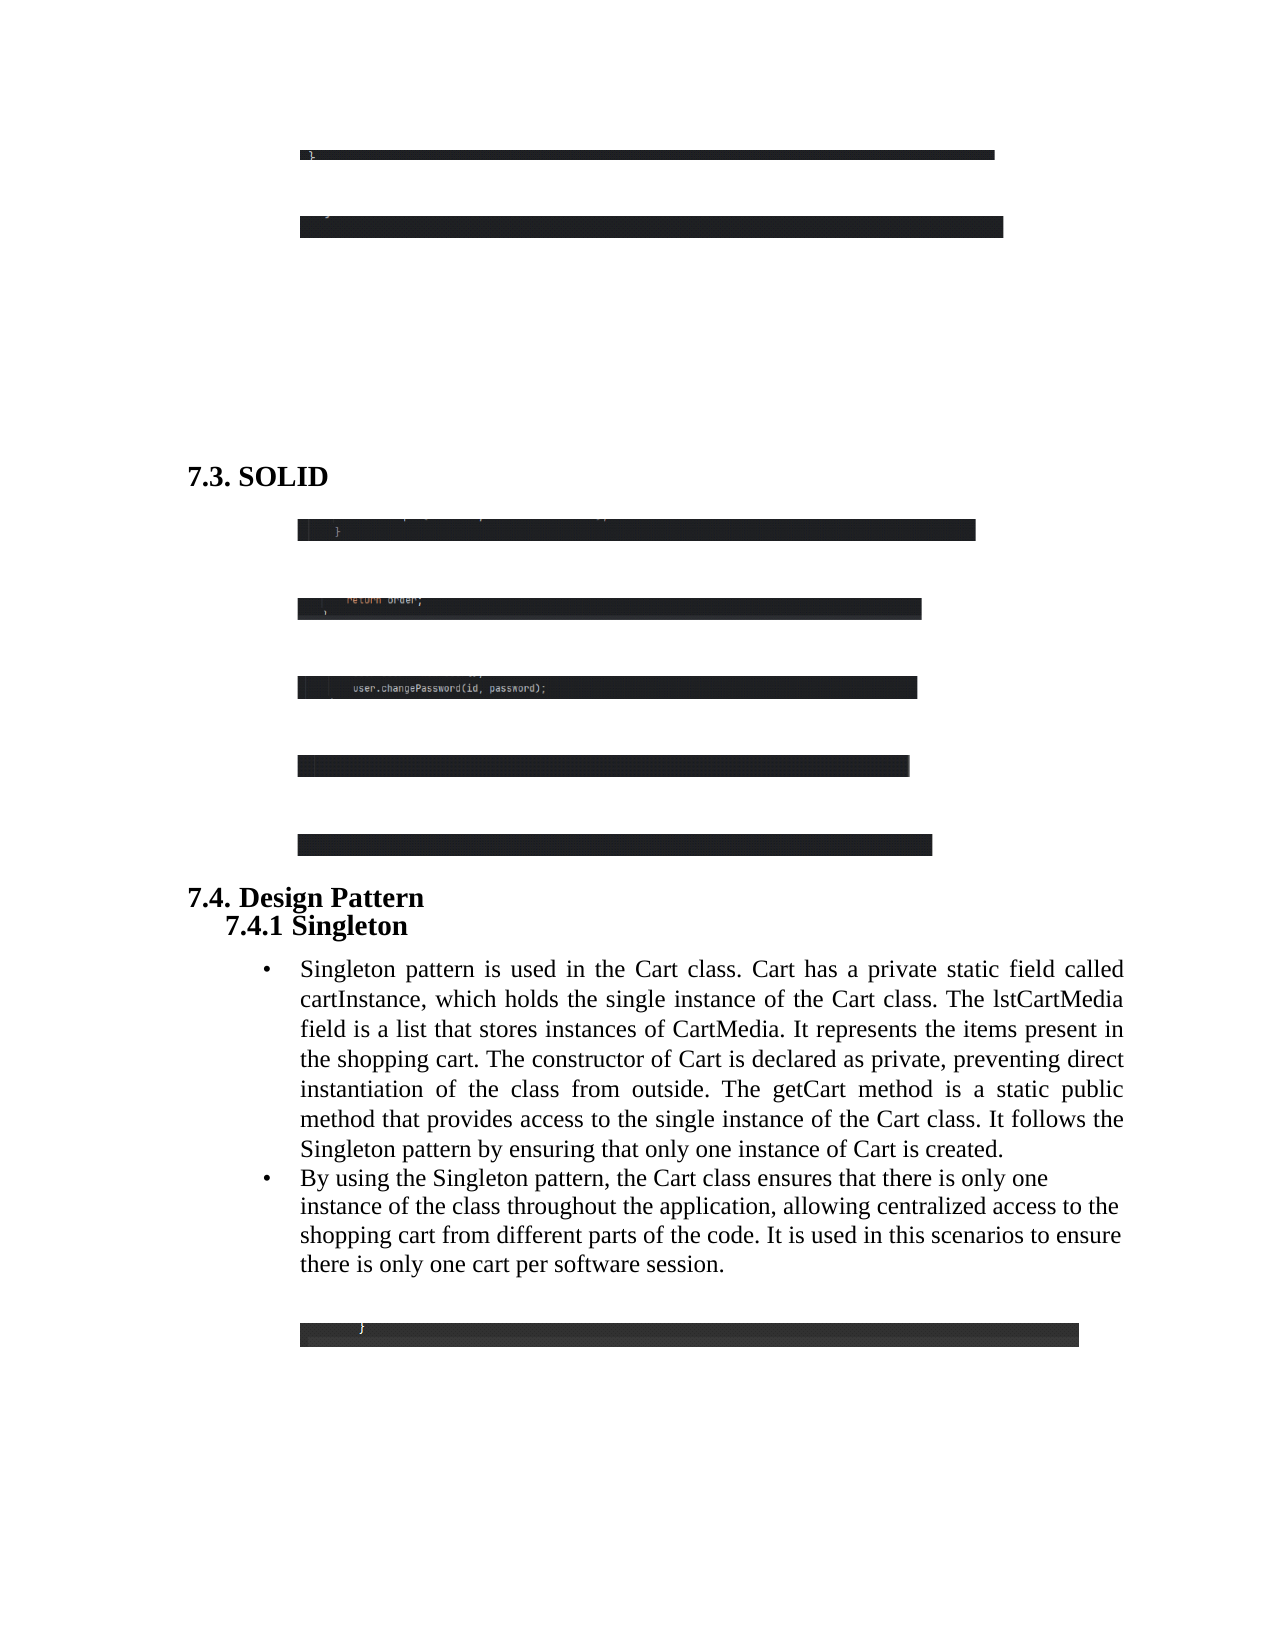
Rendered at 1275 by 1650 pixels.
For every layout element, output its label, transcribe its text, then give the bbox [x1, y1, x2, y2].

list Singleton pattern is used in the Cart class. Cart has a private static field called cartInstance, which holds the single instance of the Cart class. The lstCartMedia field is a list that stores instances of CartMedia. It represents the items present in the shopping cart. The constructor of Cart is declared as private, preventing direct instantiation of the class from outside. The getCart method is a static public method that provides access to the single instance of the Cart class. It follows the Singleton pattern by ensuring that only one instance of Cart is created. [262, 953, 1125, 1163]
list By using the Singleton pattern, the Cart class ensures that there is only one instance of the class throughout the application, allowing centralized access to the shopping cart from different parts of the code. It is used in this scenarios to ensure there is only one cart per software session. [262, 1163, 1125, 1278]
text 7.3. SOLID [187, 465, 806, 492]
text 7.4. Design Pattern [187, 886, 806, 913]
text 7.4.1 Singleton [187, 913, 806, 940]
